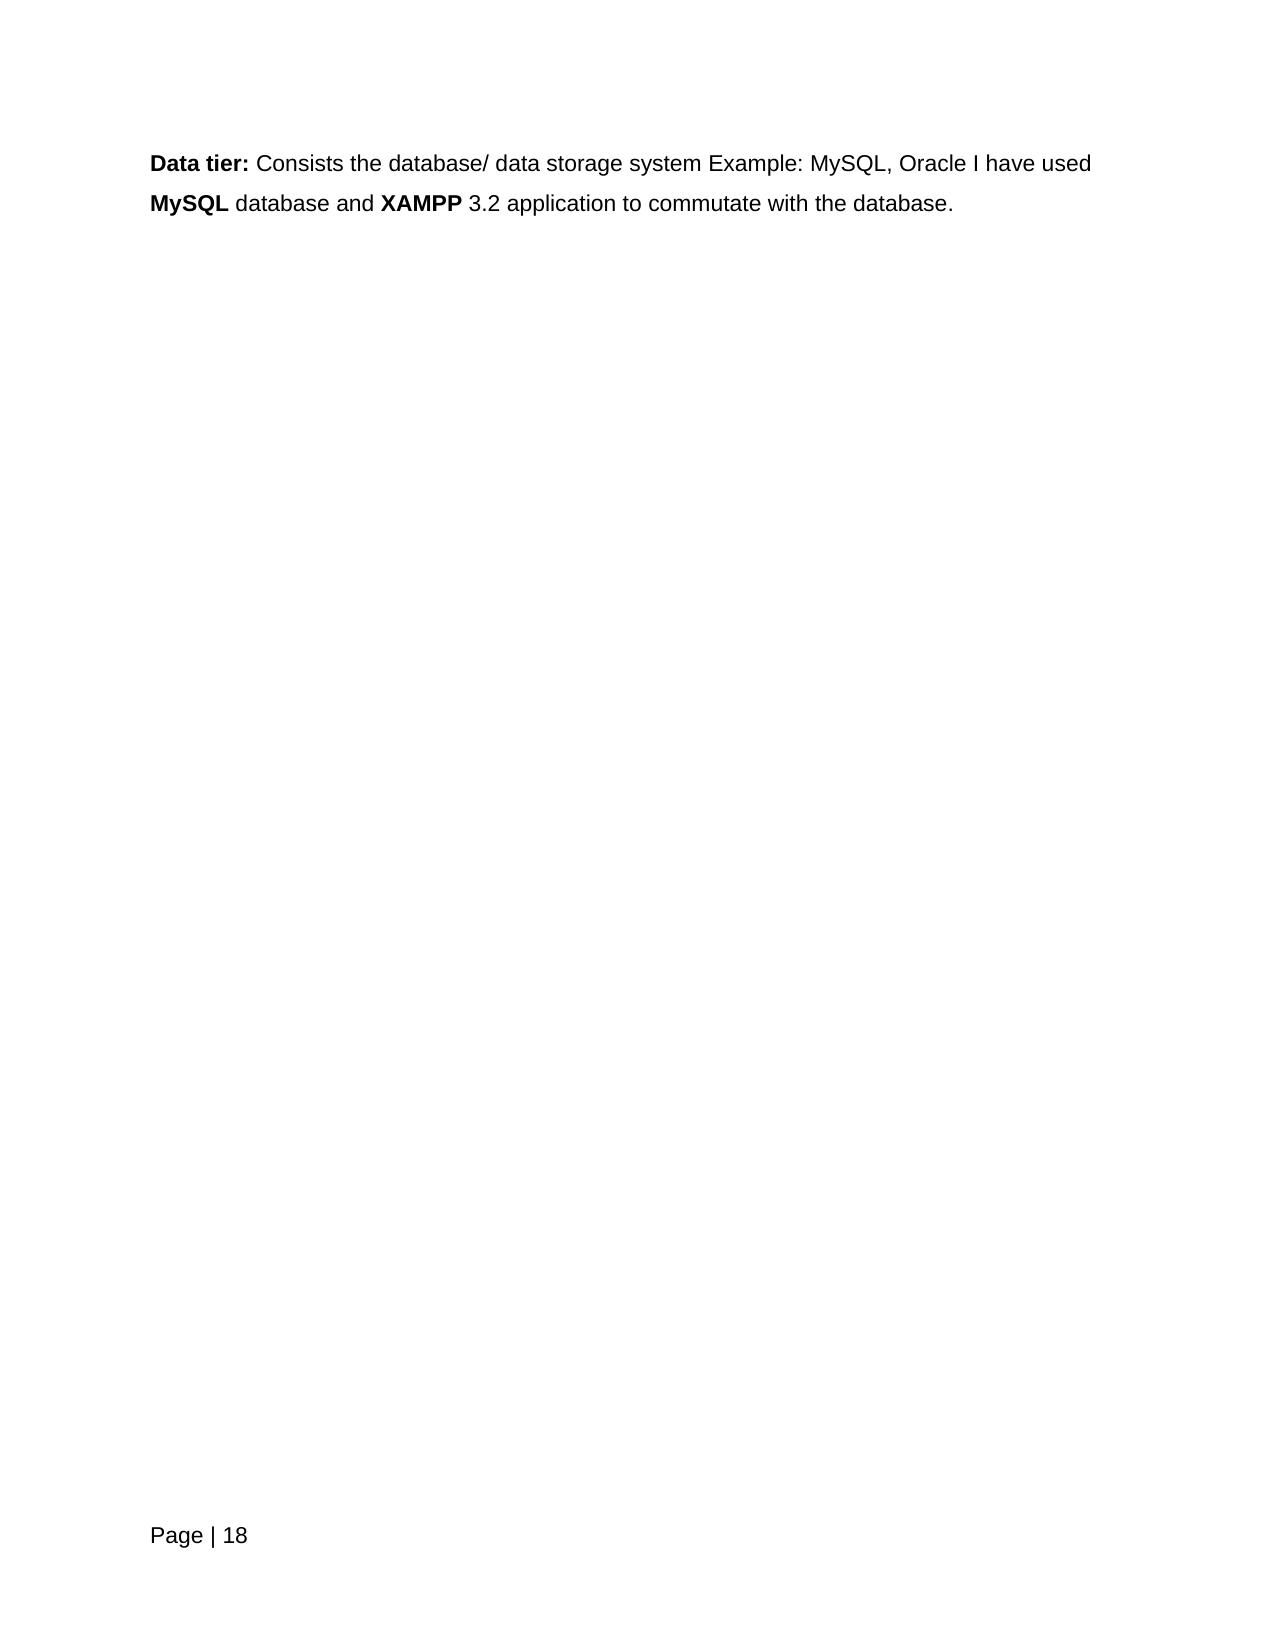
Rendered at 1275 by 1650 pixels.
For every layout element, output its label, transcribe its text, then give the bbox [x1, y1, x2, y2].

text Data tier: Consists the database/ data storage system Example: MySQL, Oracle I have used MySQL database and XAMPP 3.2 application to commutate with the database. [150, 150, 1125, 216]
